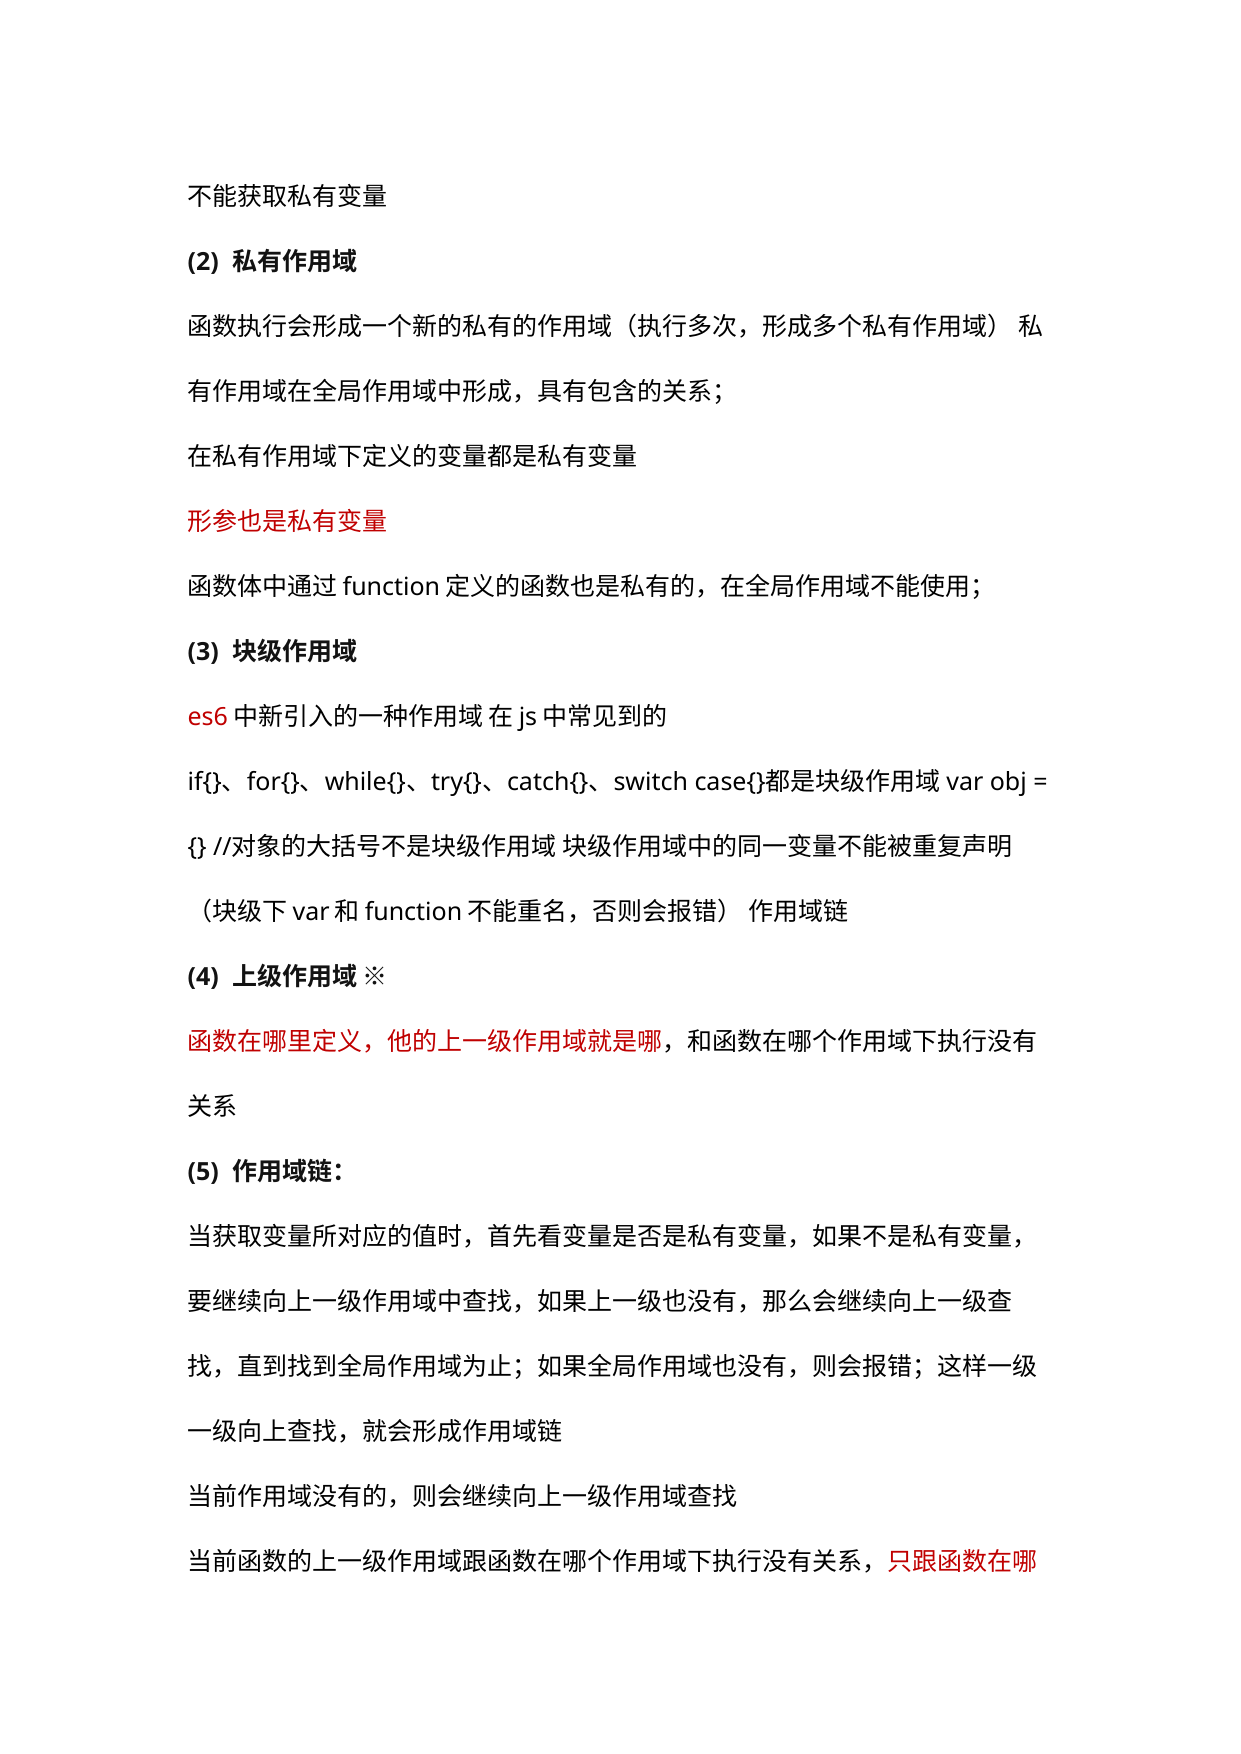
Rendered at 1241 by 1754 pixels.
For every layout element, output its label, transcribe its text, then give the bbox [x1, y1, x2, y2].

text 函数在哪里定义，他的上一级作用域就是哪，和函数在哪个作用域下执行没有关系 [187, 1007, 1053, 1137]
list 在私有作用域下定义的变量都是私有变量 [187, 422, 1053, 487]
list 形参也是私有变量 [187, 487, 1053, 552]
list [187, 162, 1053, 227]
list 当获取变量所对应的值时，首先看变量是否是私有变量，如果不是私有变量，要继续向上一级作用域中查找，如果上一级也没有，那么会继续向上一级查找，直到找到全局作用域为止；如果全局作用域也没有，则会报错；这样一级一级向上查找，就会形成作用域链 [187, 1202, 1053, 1462]
list 作用域链： [187, 1137, 1053, 1202]
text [187, 1527, 1053, 1592]
list 函数执行会形成一个新的私有的作用域（执行多次，形成多个私有作用域） 私有作用域在全局作用域中形成，具有包含的关系； [187, 292, 1053, 422]
list 块级作用域 [187, 617, 1053, 682]
list 当前作用域没有的，则会继续向上一级作用域查找 [187, 1462, 1053, 1527]
list 上级作用域 ※ [187, 942, 1053, 1007]
list 函数体中通过function定义的函数也是私有的，在全局作用域不能使用； [187, 552, 1053, 617]
text es6中新引入的一种作用域 在js中常见到的if{}、for{}、while{}、try{}、catch{}、switch case{}都是块级作用域 var obj = {} //对象的大括号不是块级作用域 块级作用域中的同一变量不能被重复声明（块级下var和function不能重名，否则会报错） 作用域链 [187, 682, 1053, 942]
list 私有作用域 [187, 227, 1053, 292]
